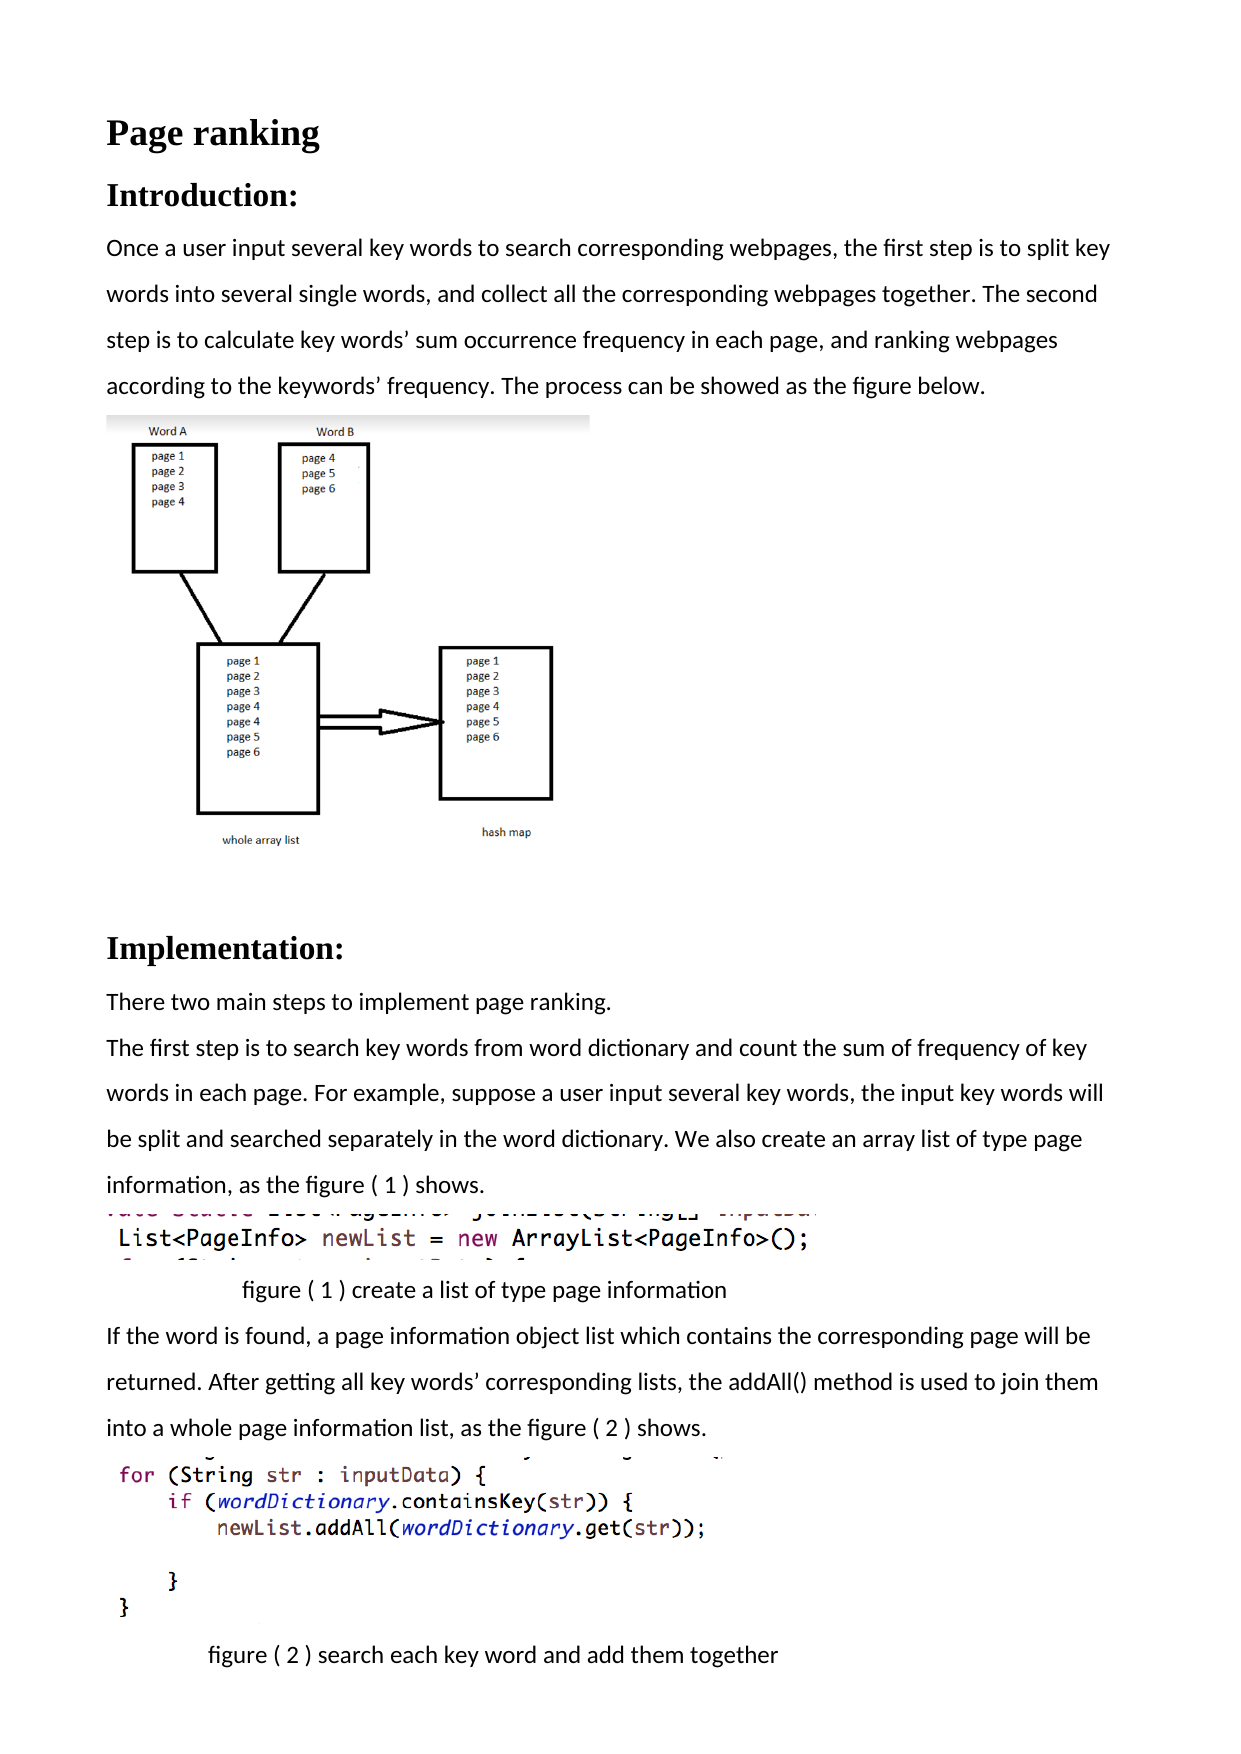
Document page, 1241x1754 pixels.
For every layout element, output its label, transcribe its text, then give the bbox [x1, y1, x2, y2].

text Introduction: [106, 175, 1134, 213]
text Once a user input several key words to search corresponding webpages, the first step is to split key words into several single words, and collect all the corresponding webpages together. The second step is to calculate key words’ sum occurrence frequency in each page, and ranking webpages according to the keywords’ frequency. The process can be showed as the figure below. [106, 233, 1134, 400]
text If the word is found, a page information object list which contains the corresponding page will be returned. After getting all key words’ corresponding lists, the addAll() method is used to join them into a whole page information list, as the figure ( 2 ) shows. [106, 1320, 1134, 1442]
text Page ranking [106, 110, 1134, 153]
picture [106, 1214, 816, 1260]
text There two main steps to implement page ranking. [106, 986, 1134, 1017]
text figure ( 1 ) create a list of type page information [106, 1274, 1134, 1305]
picture [106, 415, 590, 868]
text figure ( 2 ) search each key word and add them together [106, 1639, 1134, 1669]
text The first step is to search key words from word dictionary and count the sum of frequency of key words in each page. For example, suppose a user input several key words, the input key words will be split and searched separately in the word dictionary. We also create an array list of type page information, as the figure ( 1 ) shows. [106, 1032, 1134, 1199]
text Implementation: [106, 929, 1134, 967]
picture [106, 1457, 723, 1624]
